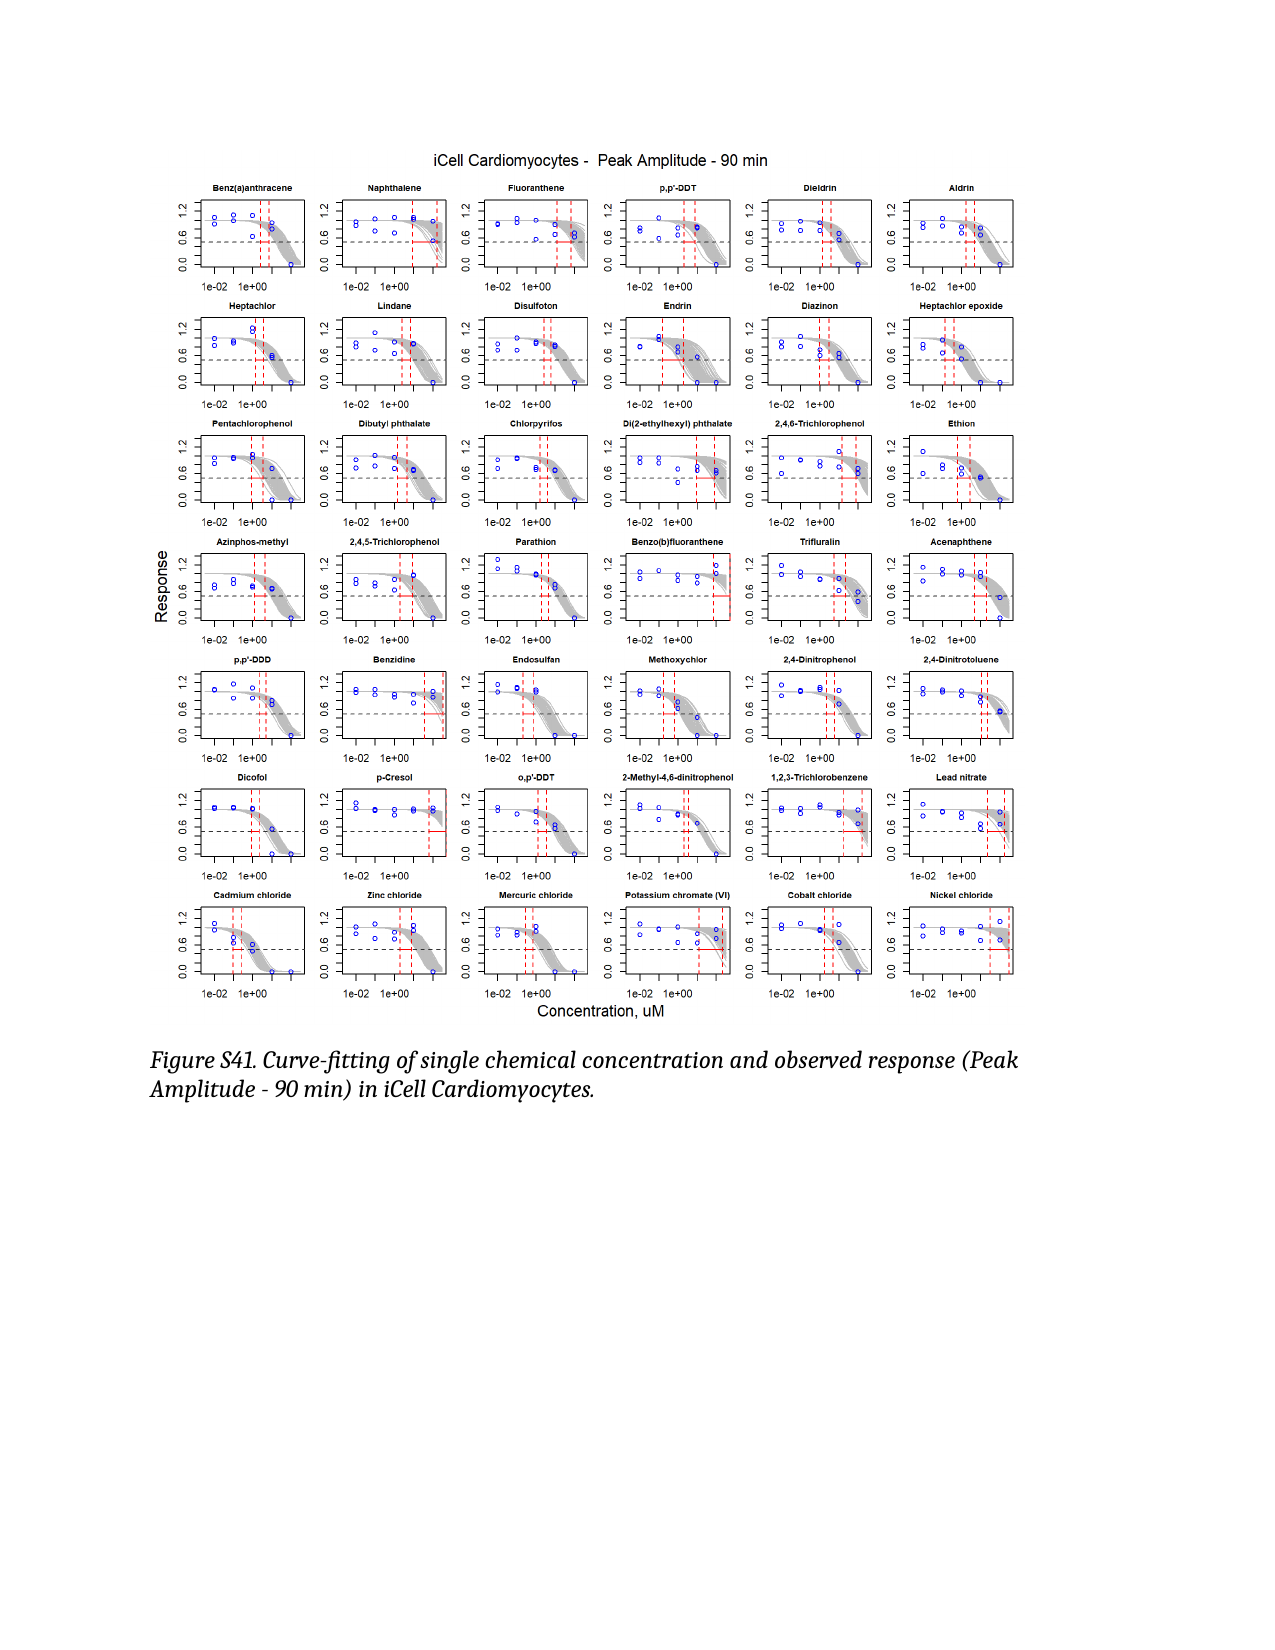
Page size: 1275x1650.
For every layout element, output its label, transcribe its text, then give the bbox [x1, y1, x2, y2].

text Figure S41. Curve-fitting of single chemical concentration and observed response (Peak Amplitude - 90 min) in iCell Cardiomyocytes. [150, 1046, 1125, 1103]
picture [150, 150, 1025, 1025]
